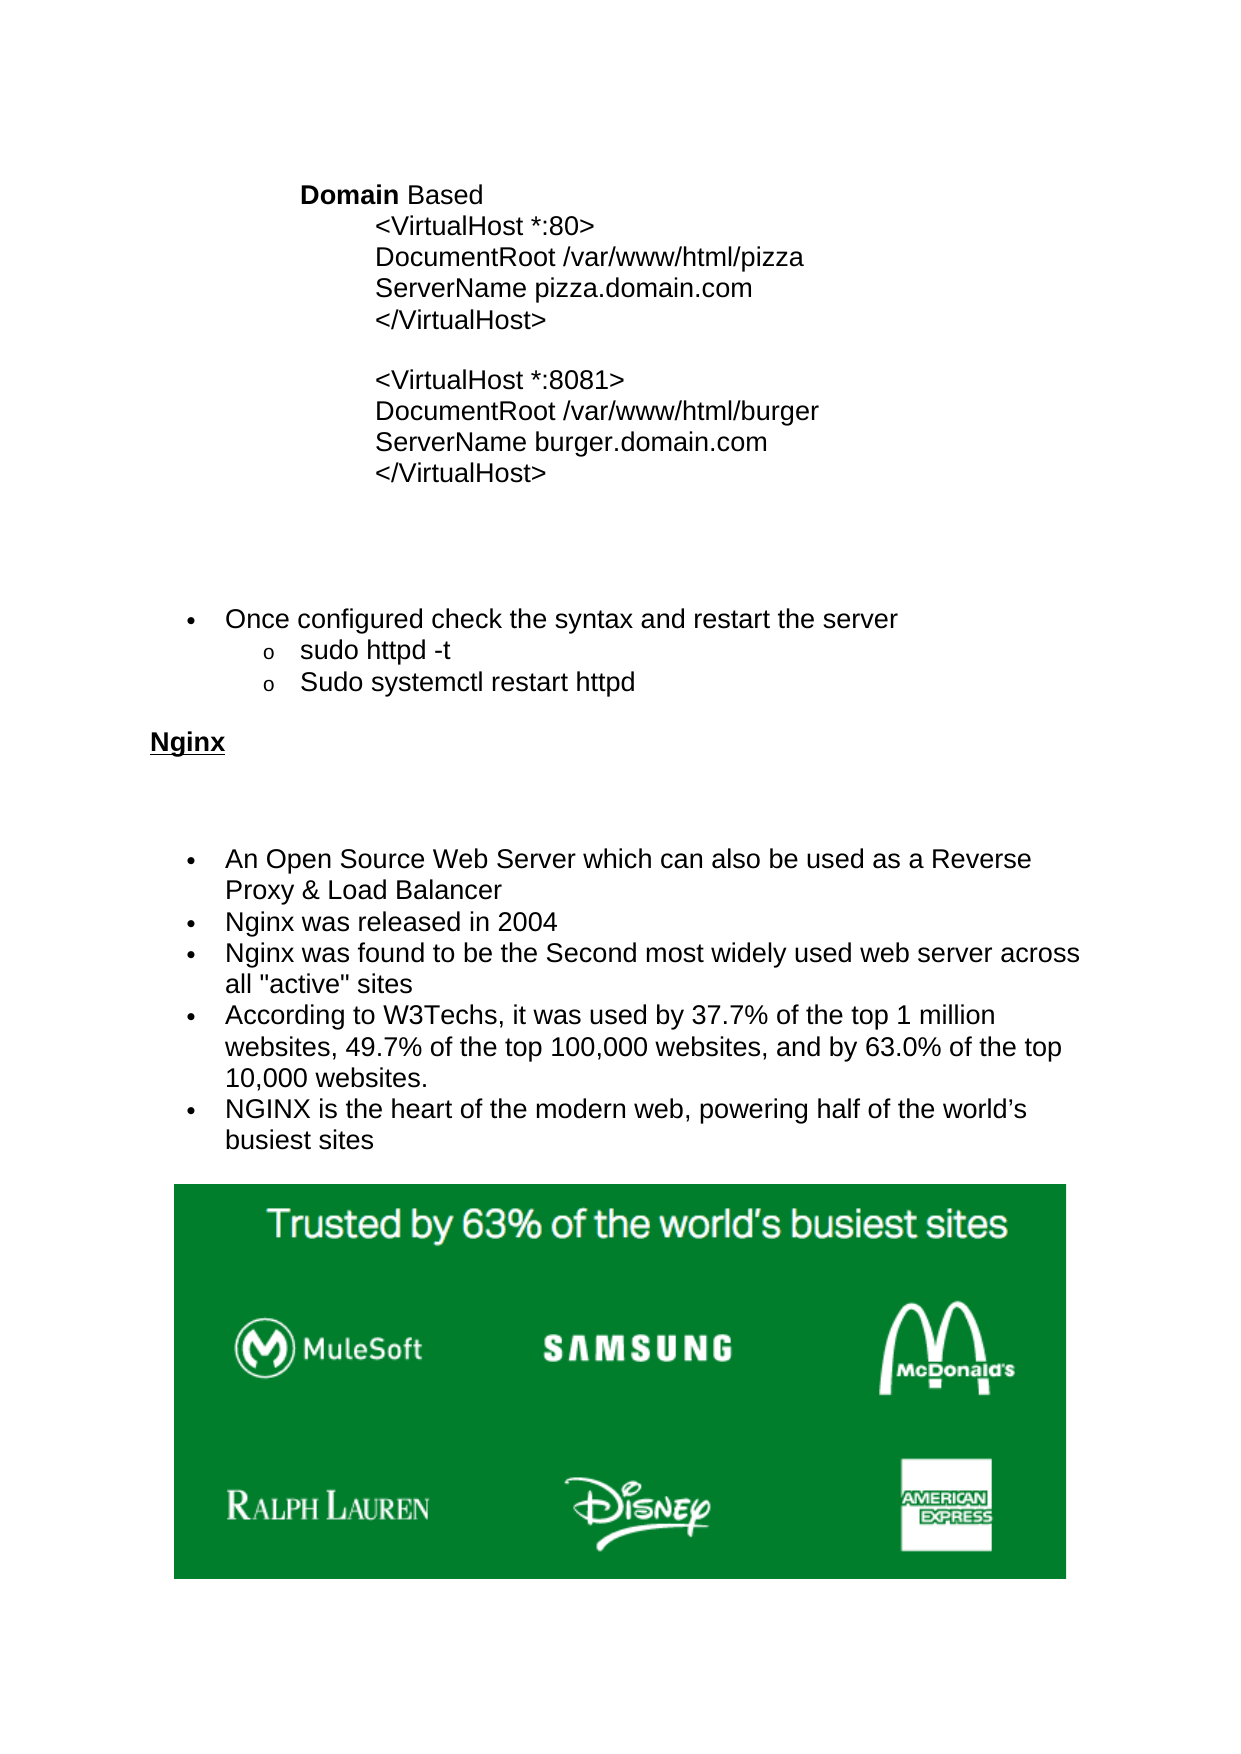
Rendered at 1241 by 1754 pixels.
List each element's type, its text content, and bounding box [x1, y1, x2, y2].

picture [174, 1184, 1067, 1579]
list Nginx was found to be the Second most widely used web server across all "active" sites [187, 937, 1090, 999]
list sudo httpd -t [262, 634, 1090, 666]
text ServerName burger.domain.com [375, 426, 1090, 457]
list An Open Source Web Server which can also be used as a Reverse Proxy & Load Balancer [187, 843, 1090, 906]
text </VirtualHost> [375, 457, 1090, 489]
text </VirtualHost> [375, 304, 1090, 335]
text Nginx [150, 726, 1090, 758]
text DocumentRoot /var/www/html/burger [375, 395, 1090, 426]
list Nginx was released in 2004 [187, 906, 1090, 937]
list NGINX is the heart of the modern web, powering half of the world’s busiest sites [187, 1093, 1090, 1156]
text Domain Based [300, 179, 1090, 210]
text ServerName pizza.domain.com [375, 272, 1090, 304]
text <VirtualHost *:80> [375, 210, 1090, 241]
list Sudo systemctl restart httpd [262, 666, 1090, 698]
list Once configured check the syntax and restart the server [187, 603, 1090, 634]
text DocumentRoot /var/www/html/pizza [375, 241, 1090, 272]
text <VirtualHost *:8081> [375, 364, 1090, 395]
list According to W3Techs, it was used by 37.7% of the top 1 million websites, 49.7% of the top 100,000 websites, and by 63.0% of the top 10,000 websites. [187, 999, 1090, 1093]
